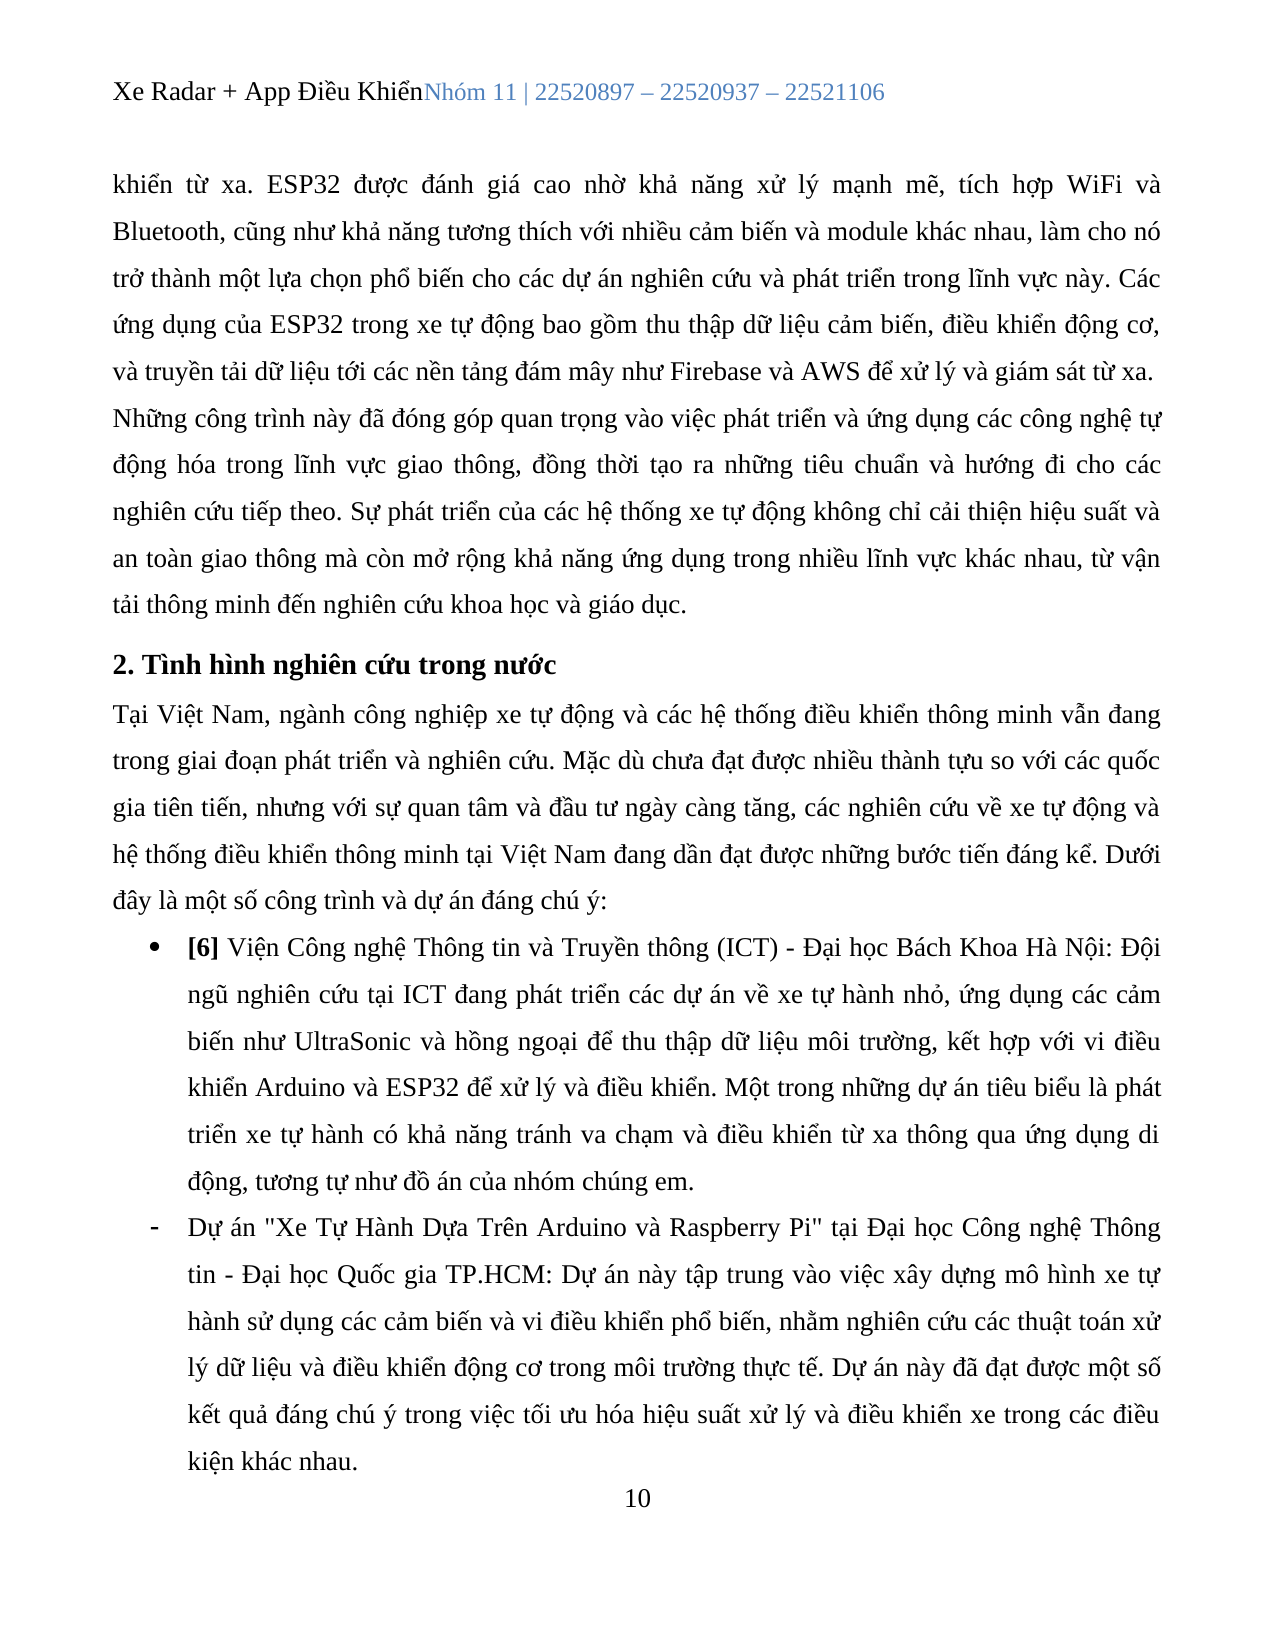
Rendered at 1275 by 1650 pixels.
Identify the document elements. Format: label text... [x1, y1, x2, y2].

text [112, 168, 1162, 386]
subtitle Tình hình nghiên cứu trong nước [112, 647, 1162, 681]
text Những công trình này đã đóng góp quan trọng vào việc phát triển và ứng dụng các công nghệ tự động hóa trong lĩnh vực giao thông, đồng thời tạo ra những tiêu chuẩn và hướng đi cho các nghiên cứu tiếp theo. Sự phát triển của các hệ thống xe tự động không chỉ cải thiện hiệu suất và an toàn giao thông mà còn mở rộng khả năng ứng dụng trong nhiều lĩnh vực khác nhau, từ vận tải thông minh đến nghiên cứu khoa học và giáo dục. [112, 402, 1162, 619]
list Dự án "Xe Tự Hành Dựa Trên Arduino và Raspberry Pi" tại Đại học Công nghệ Thông tin - Đại học Quốc gia TP.HCM: Dự án này tập trung vào việc xây dựng mô hình xe tự hành sử dụng các cảm biến và vi điều khiển phổ biến, nhằm nghiên cứu các thuật toán xử lý dữ liệu và điều khiển động cơ trong môi trường thực tế. Dự án này đã đạt được một số kết quả đáng chú ý trong việc tối ưu hóa hiệu suất xử lý và điều khiển xe trong các điều kiện khác nhau. [150, 1211, 1162, 1476]
text Tại Việt Nam, ngành công nghiệp xe tự động và các hệ thống điều khiển thông minh vẫn đang trong giai đoạn phát triển và nghiên cứu. Mặc dù chưa đạt được nhiều thành tựu so với các quốc gia tiên tiến, nhưng với sự quan tâm và đầu tư ngày càng tăng, các nghiên cứu về xe tự động và hệ thống điều khiển thông minh tại Việt Nam đang dần đạt được những bước tiến đáng kể. Dưới đây là một số công trình và dự án đáng chú ý: [112, 698, 1162, 916]
list [6] Viện Công nghệ Thông tin và Truyền thông (ICT) - Đại học Bách Khoa Hà Nội: Đội ngũ nghiên cứu tại ICT đang phát triển các dự án về xe tự hành nhỏ, ứng dụng các cảm biến như UltraSonic và hồng ngoại để thu thập dữ liệu môi trường, kết hợp với vi điều khiển Arduino và ESP32 để xử lý và điều khiển. Một trong những dự án tiêu biểu là phát triển xe tự hành có khả năng tránh va chạm và điều khiển từ xa thông qua ứng dụng di động, tương tự như đồ án của nhóm chúng em. [150, 931, 1162, 1196]
